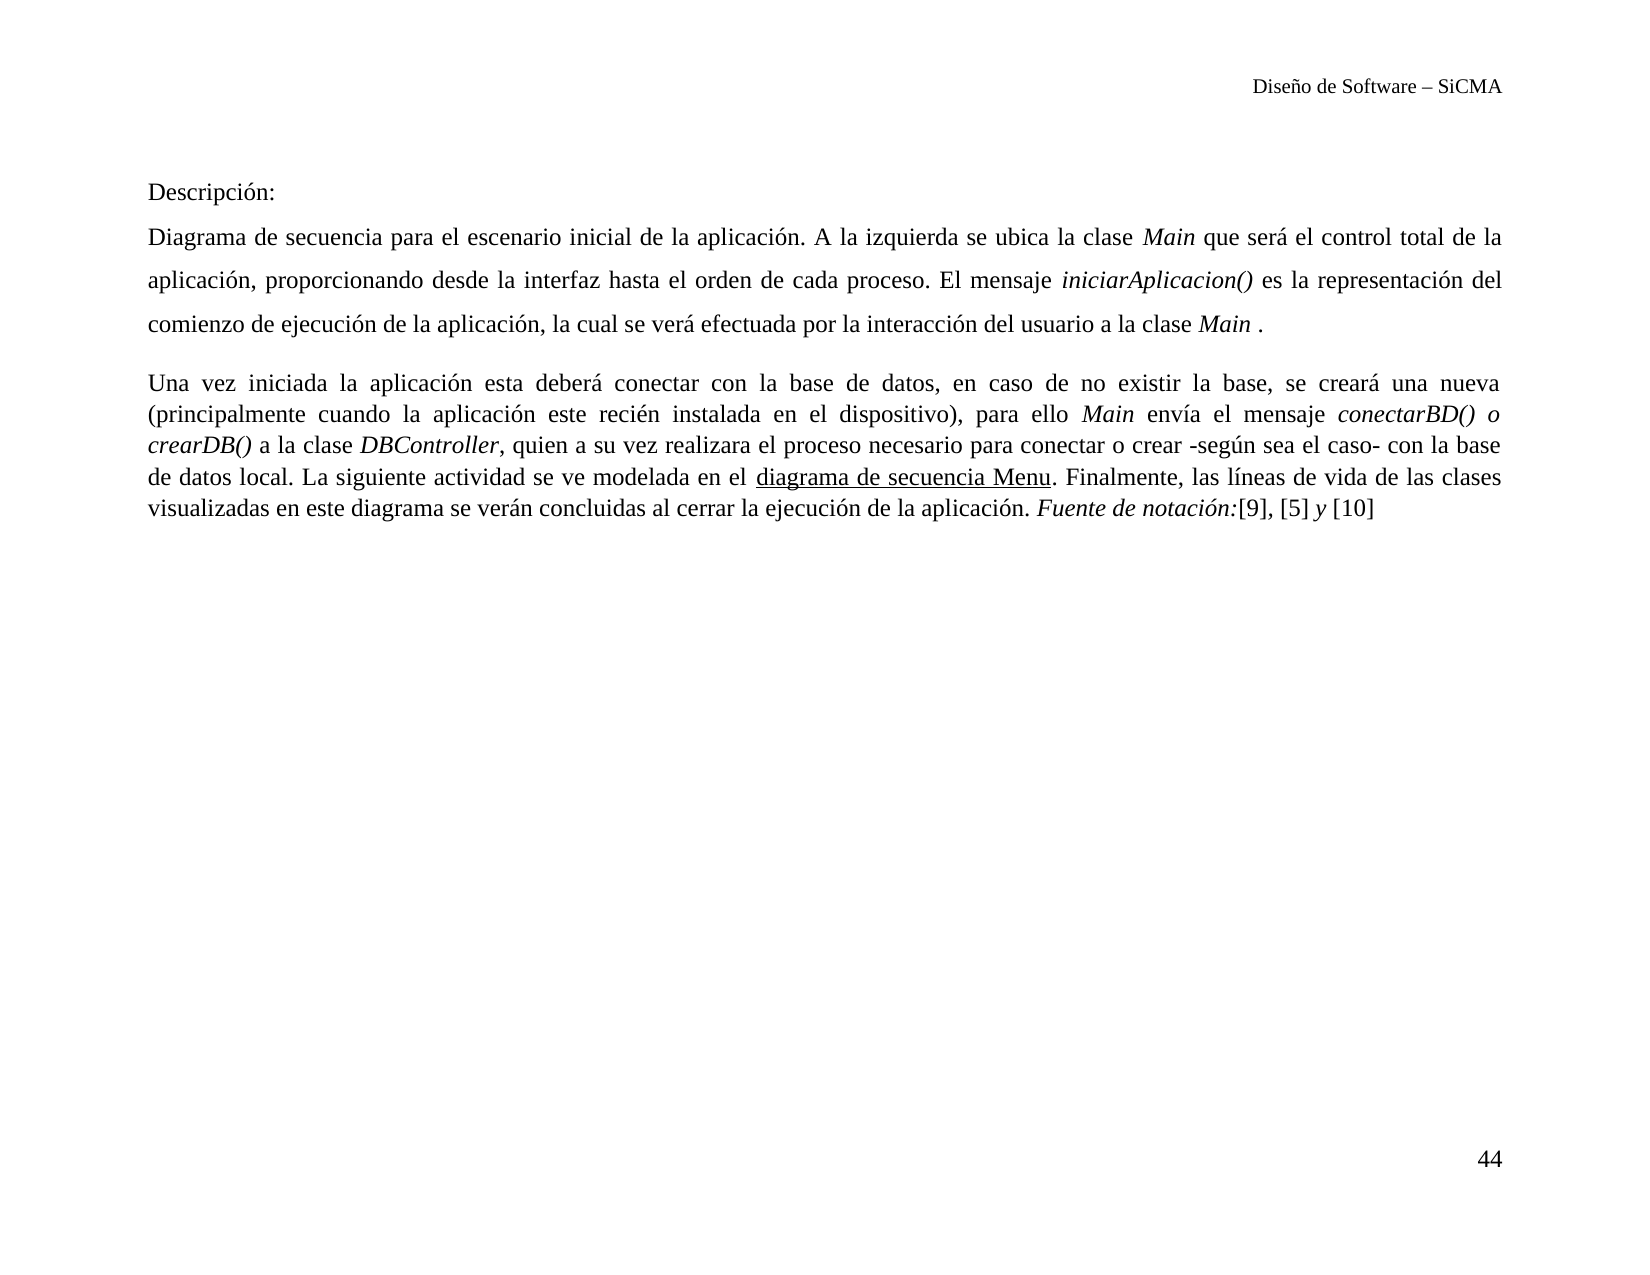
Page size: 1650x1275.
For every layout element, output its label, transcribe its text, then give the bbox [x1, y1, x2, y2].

text Una vez iniciada la aplicación esta deberá conectar con la base de datos, en caso de no existir la base, se creará una nueva (principalmente cuando la aplicación este recién instalada en el dispositivo), para ello Main envía el mensaje conectarBD() o crearDB() a la clase DBController, quien a su vez realizara el proceso necesario para conectar o crear -según sea el caso- con la base de datos local. La siguiente actividad se ve modelada en el diagrama de secuencia Menu. Finalmente, las líneas de vida de las clases visualizadas en este diagrama se verán concluidas al cerrar la ejecución de la aplicación. Fuente de notación:[9], [5] y [10] [148, 368, 1502, 521]
text Diagrama de secuencia para el escenario inicial de la aplicación. A la izquierda se ubica la clase Main que será el control total de la aplicación, proporcionando desde la interfaz hasta el orden de cada proceso. El mensaje iniciarAplicacion() es la representación del comienzo de ejecución de la aplicación, la cual se verá efectuada por la interacción del usuario a la clase Main . [148, 222, 1502, 337]
text Descripción: [148, 177, 1481, 206]
